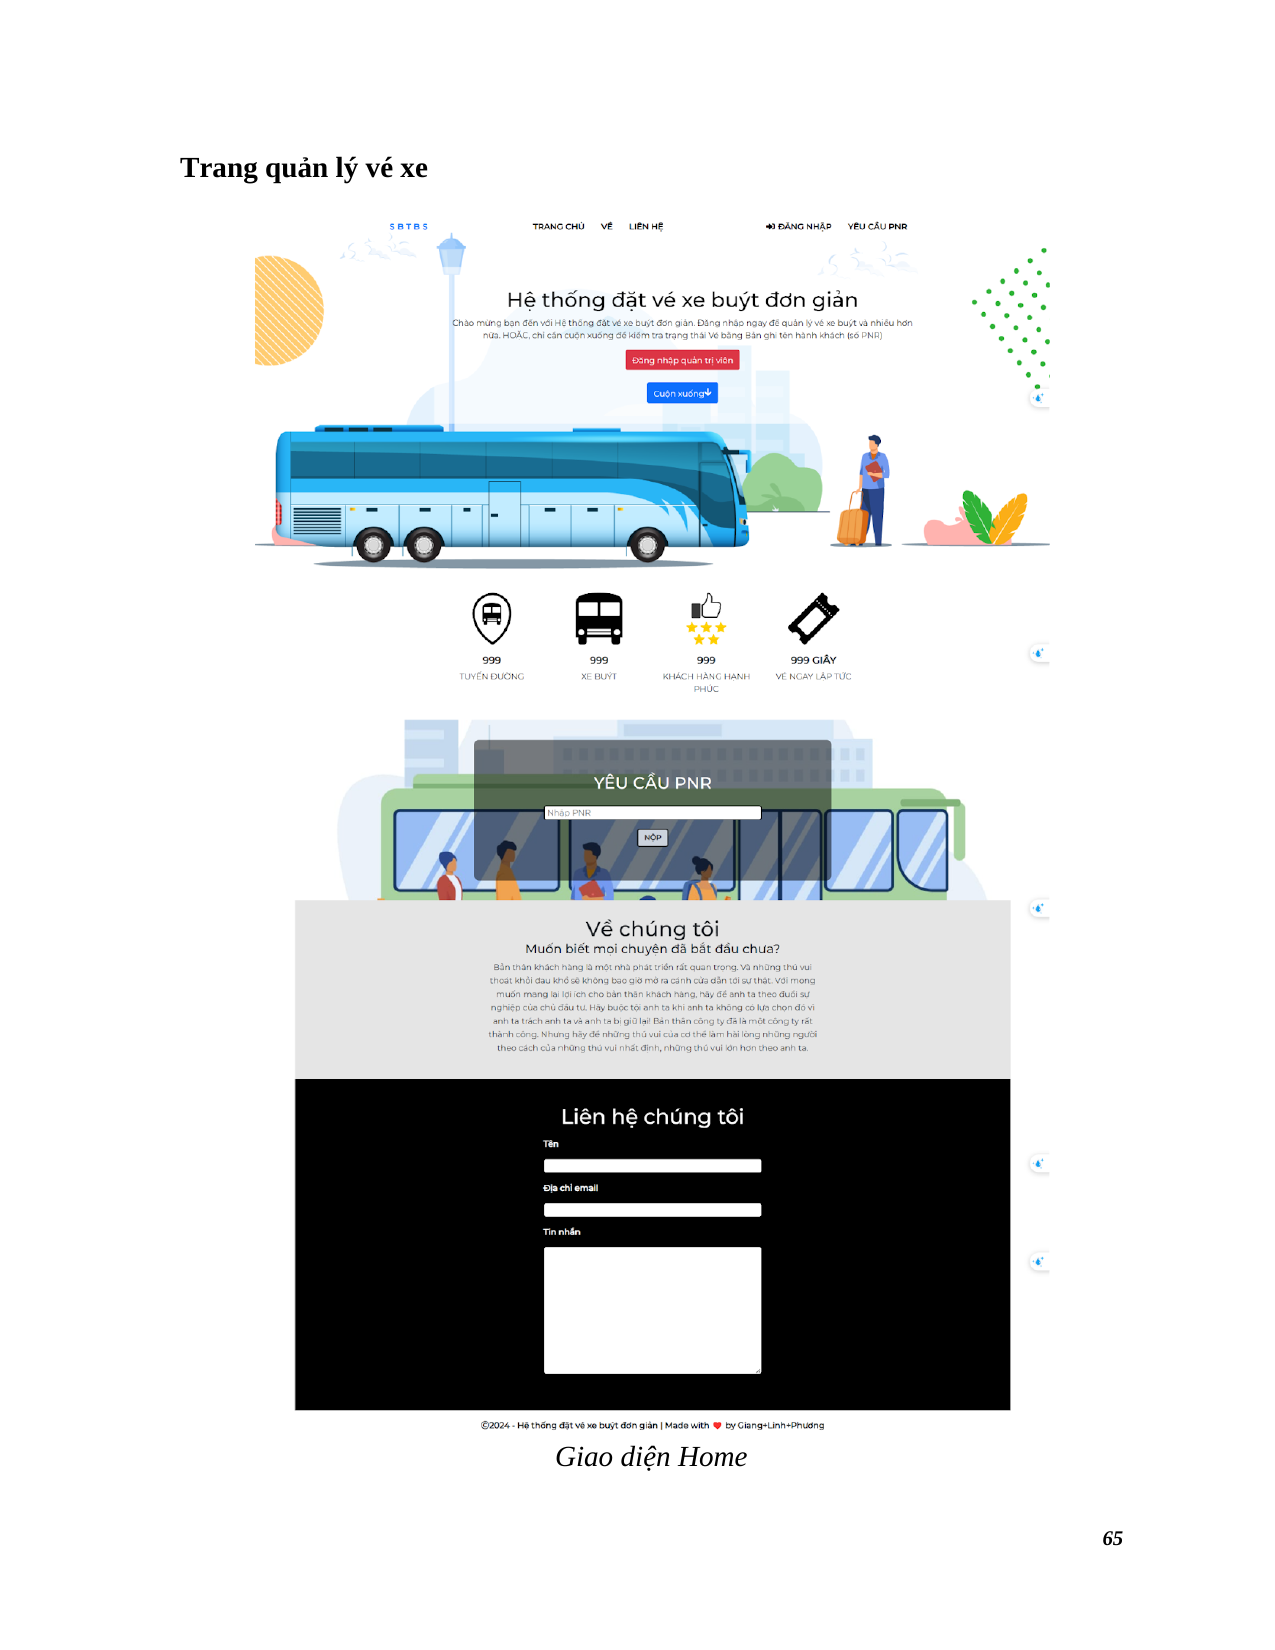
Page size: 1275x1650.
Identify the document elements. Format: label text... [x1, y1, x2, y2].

picture [255, 217, 1050, 1439]
text Trang quản lý vé xe [180, 150, 1125, 183]
text Giao diện Home [180, 1439, 1125, 1472]
